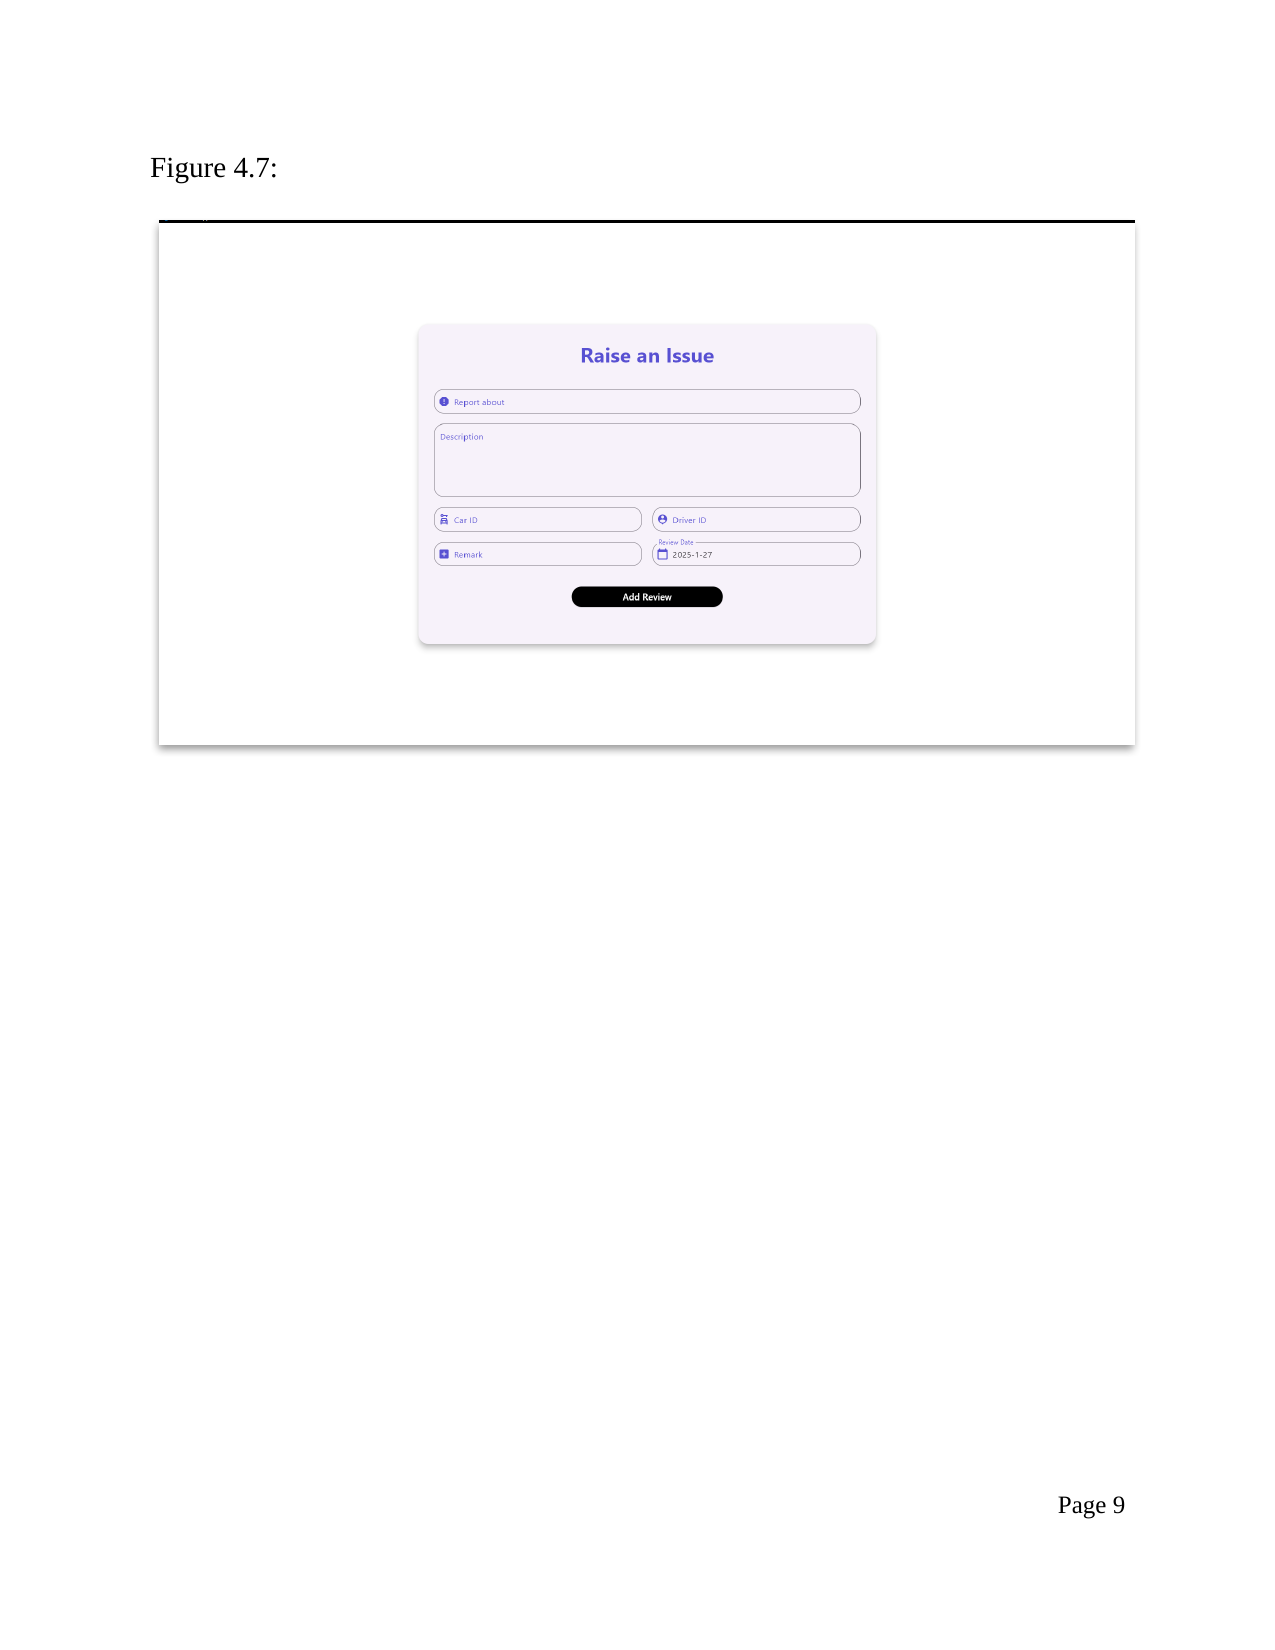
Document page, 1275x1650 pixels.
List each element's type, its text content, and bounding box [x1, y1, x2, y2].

picture [159, 220, 1135, 745]
text Figure 4.7: [150, 150, 1125, 183]
